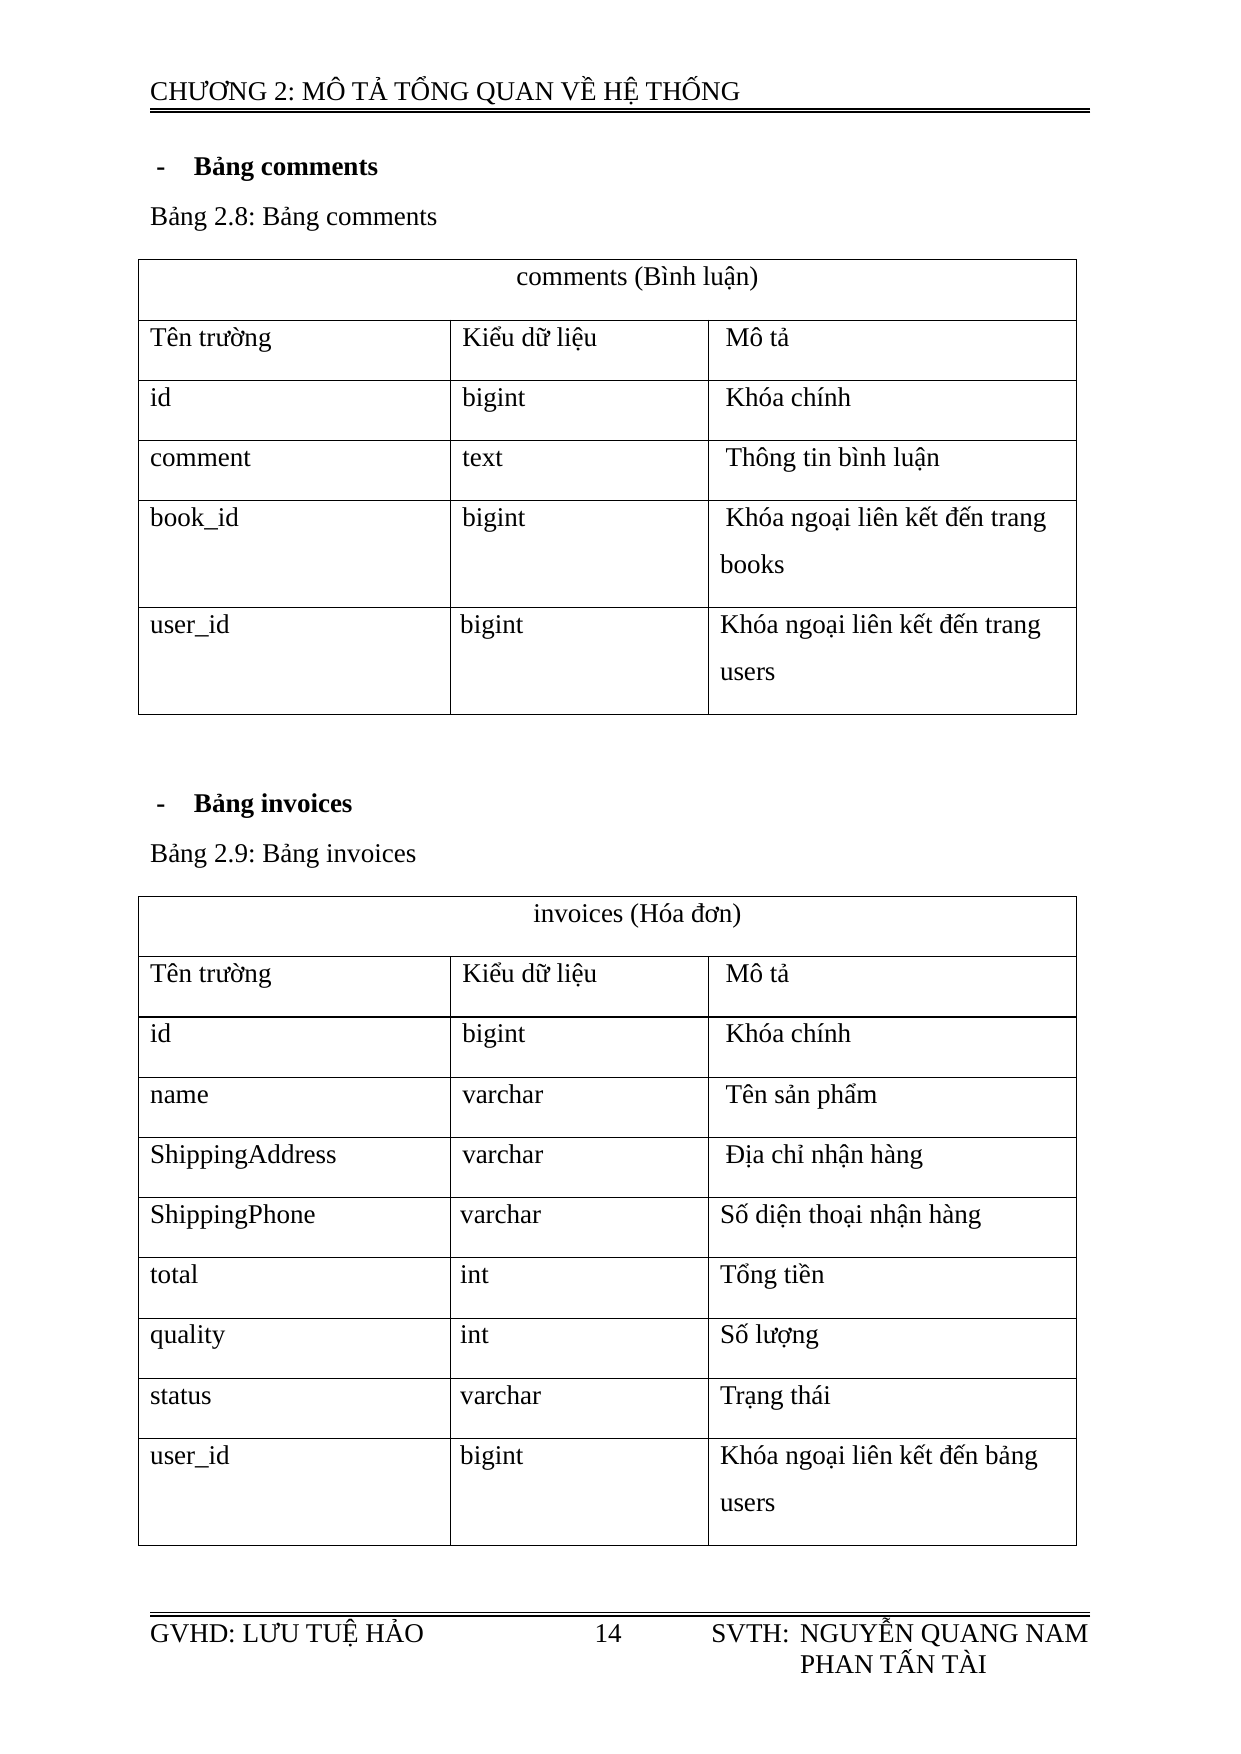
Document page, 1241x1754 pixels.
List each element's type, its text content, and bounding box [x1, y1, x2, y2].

table_cell Mô tả [709, 957, 1076, 1016]
table_cell varchar [451, 1198, 708, 1257]
table_cell status [139, 1379, 450, 1438]
table_cell Tên trường [139, 957, 450, 1016]
table_cell comment [139, 441, 450, 500]
text Bảng 2.9: Bảng invoices [150, 837, 1090, 868]
table_cell int [451, 1319, 708, 1378]
table_cell book_id [139, 501, 450, 607]
table_cell Kiểu dữ liệu [451, 321, 708, 380]
table_cell Khóa ngoại liên kết đến trang books [709, 501, 1076, 607]
table_cell Thông tin bình luận [709, 441, 1076, 500]
table_cell name [139, 1078, 450, 1137]
table_cell Kiểu dữ liệu [451, 957, 708, 1016]
table_cell Mô tả [709, 321, 1076, 380]
table_cell text [451, 441, 708, 500]
table_cell user_id [139, 1439, 450, 1545]
table_cell varchar [451, 1138, 708, 1197]
table_cell user_id [139, 608, 450, 714]
table_cell id [139, 381, 450, 440]
table_cell Số diện thoại nhận hàng [709, 1198, 1076, 1257]
table_cell Địa chỉ nhận hàng [709, 1138, 1076, 1197]
table_cell varchar [451, 1379, 708, 1438]
table_cell quality [139, 1319, 450, 1378]
table_header comments (Bình luận) [139, 260, 1076, 319]
table_cell int [451, 1258, 708, 1317]
table_cell total [139, 1258, 450, 1317]
table_cell Khóa ngoại liên kết đến bảng users [709, 1439, 1076, 1545]
table_cell Trạng thái [709, 1379, 1076, 1438]
table_cell bigint [451, 381, 708, 440]
table_header invoices (Hóa đơn) [139, 897, 1076, 956]
table_cell bigint [451, 1439, 708, 1545]
table_cell bigint [451, 501, 708, 607]
table_cell Khóa ngoại liên kết đến trang users [709, 608, 1076, 714]
table_cell Khóa chính [709, 381, 1076, 440]
table_cell Số lượng [709, 1319, 1076, 1378]
table_cell Tổng tiền [709, 1258, 1076, 1317]
table_cell bigint [451, 608, 708, 714]
table_cell Tên sản phẩm [709, 1078, 1076, 1137]
table_cell id [139, 1018, 450, 1077]
list Bảng invoices [156, 787, 1090, 818]
table_cell ShippingAddress [139, 1138, 450, 1197]
table_cell ShippingPhone [139, 1198, 450, 1257]
table_cell Khóa chính [709, 1018, 1076, 1077]
text Bảng 2.8: Bảng comments [150, 200, 1090, 231]
table_cell varchar [451, 1078, 708, 1137]
table_cell bigint [451, 1018, 708, 1077]
list Bảng comments [156, 150, 1090, 181]
table_cell Tên trường [139, 321, 450, 380]
